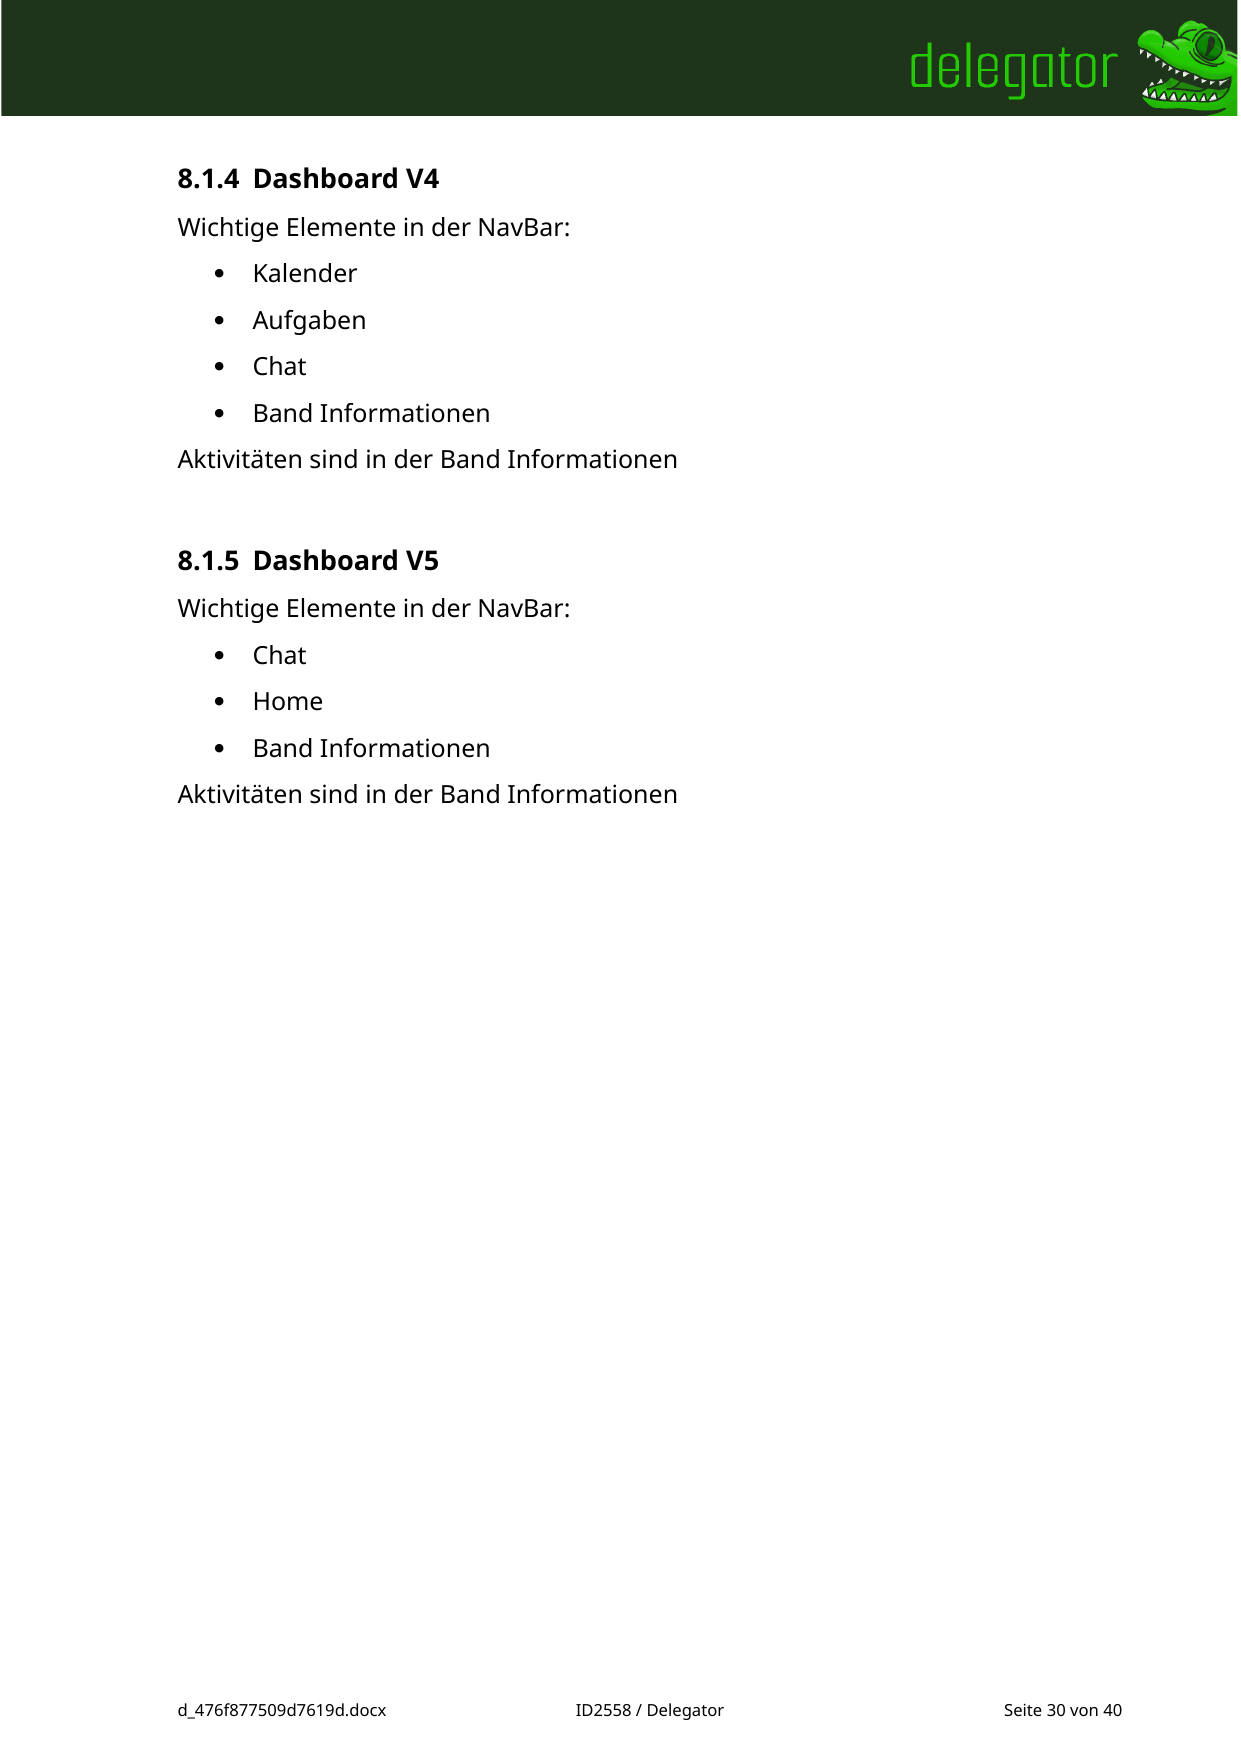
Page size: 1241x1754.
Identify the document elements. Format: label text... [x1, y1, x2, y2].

list Chat [215, 349, 1122, 383]
text Wichtige Elemente in der NavBar: [177, 209, 1122, 243]
subtitle Dashboard V5 [177, 541, 1122, 578]
list Kalender [215, 256, 1122, 290]
list Aufgaben [215, 302, 1122, 336]
list Home [215, 684, 1122, 718]
text Wichtige Elemente in der NavBar: [177, 591, 1122, 625]
text Aktivitäten sind in der Band Informationen [177, 442, 1122, 476]
subtitle Dashboard V4 [177, 160, 1122, 197]
list Band Informationen [215, 395, 1122, 429]
list Band Informationen [215, 730, 1122, 764]
list Chat [215, 637, 1122, 671]
picture [0, 0, 1238, 116]
text Aktivitäten sind in der Band Informationen [177, 777, 1122, 811]
